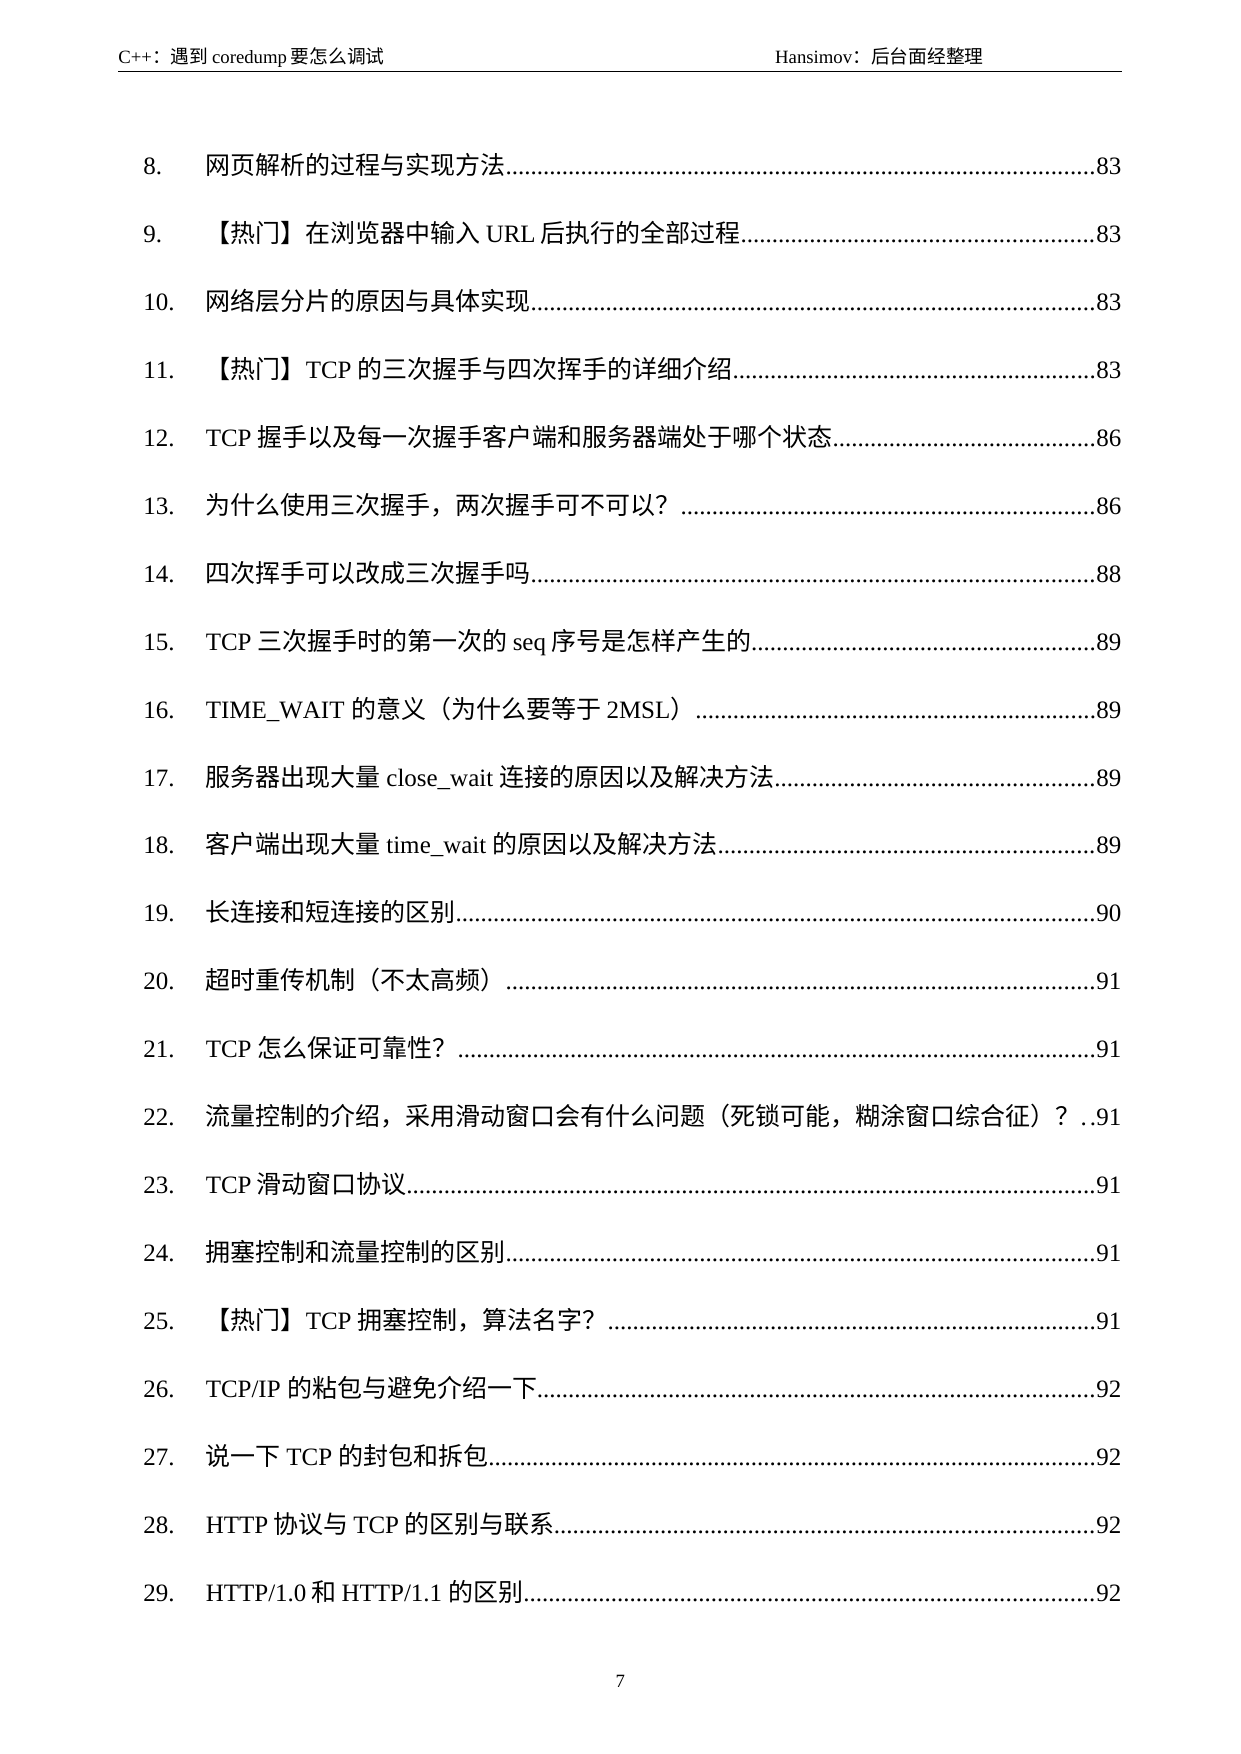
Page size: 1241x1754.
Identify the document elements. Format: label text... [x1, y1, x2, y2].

text 9. 【热门】在浏览器中输入URL后执行的全部过程 83 [143, 198, 1122, 266]
text 22. 流量控制的介绍，采用滑动窗口会有什么问题（死锁可能，糊涂窗口综合征）？ 91 [143, 1081, 1122, 1149]
text 26. TCP/IP 的粘包与避免介绍一下 92 [143, 1352, 1122, 1420]
text 25. 【热门】TCP 拥塞控制，算法名字？ 91 [143, 1284, 1122, 1352]
text 24. 拥塞控制和流量控制的区别 91 [143, 1217, 1122, 1284]
text 8. 网页解析的过程与实现方法 83 [143, 130, 1122, 198]
text 23. TCP滑动窗口协议 91 [143, 1149, 1122, 1217]
text 17. 服务器出现大量 close_wait 连接的原因以及解决方法 89 [143, 741, 1122, 809]
text 29. HTTP/1.0和HTTP/1.1 的区别 92 [143, 1556, 1122, 1624]
text 18. 客户端出现大量 time_wait 的原因以及解决方法 89 [143, 809, 1122, 877]
text 13. 为什么使用三次握手，两次握手可不可以？ 86 [143, 469, 1122, 537]
text 12. TCP 握手以及每一次握手客户端和服务器端处于哪个状态 86 [143, 402, 1122, 469]
text 15. TCP 三次握手时的第一次的seq序号是怎样产生的 89 [143, 605, 1122, 673]
text 16. TIME_WAIT 的意义（为什么要等于 2MSL） 89 [143, 673, 1122, 741]
text 20. 超时重传机制（不太高频） 91 [143, 945, 1122, 1013]
text 11. 【热门】TCP 的三次握手与四次挥手的详细介绍 83 [143, 334, 1122, 402]
text 27. 说一下 TCP 的封包和拆包 92 [143, 1420, 1122, 1488]
text 10. 网络层分片的原因与具体实现 83 [143, 266, 1122, 334]
text 19. 长连接和短连接的区别 90 [143, 877, 1122, 945]
text 14. 四次挥手可以改成三次握手吗 88 [143, 537, 1122, 605]
text 21. TCP 怎么保证可靠性？ 91 [143, 1013, 1122, 1081]
text 28. HTTP协议与TCP的区别与联系 92 [143, 1488, 1122, 1556]
